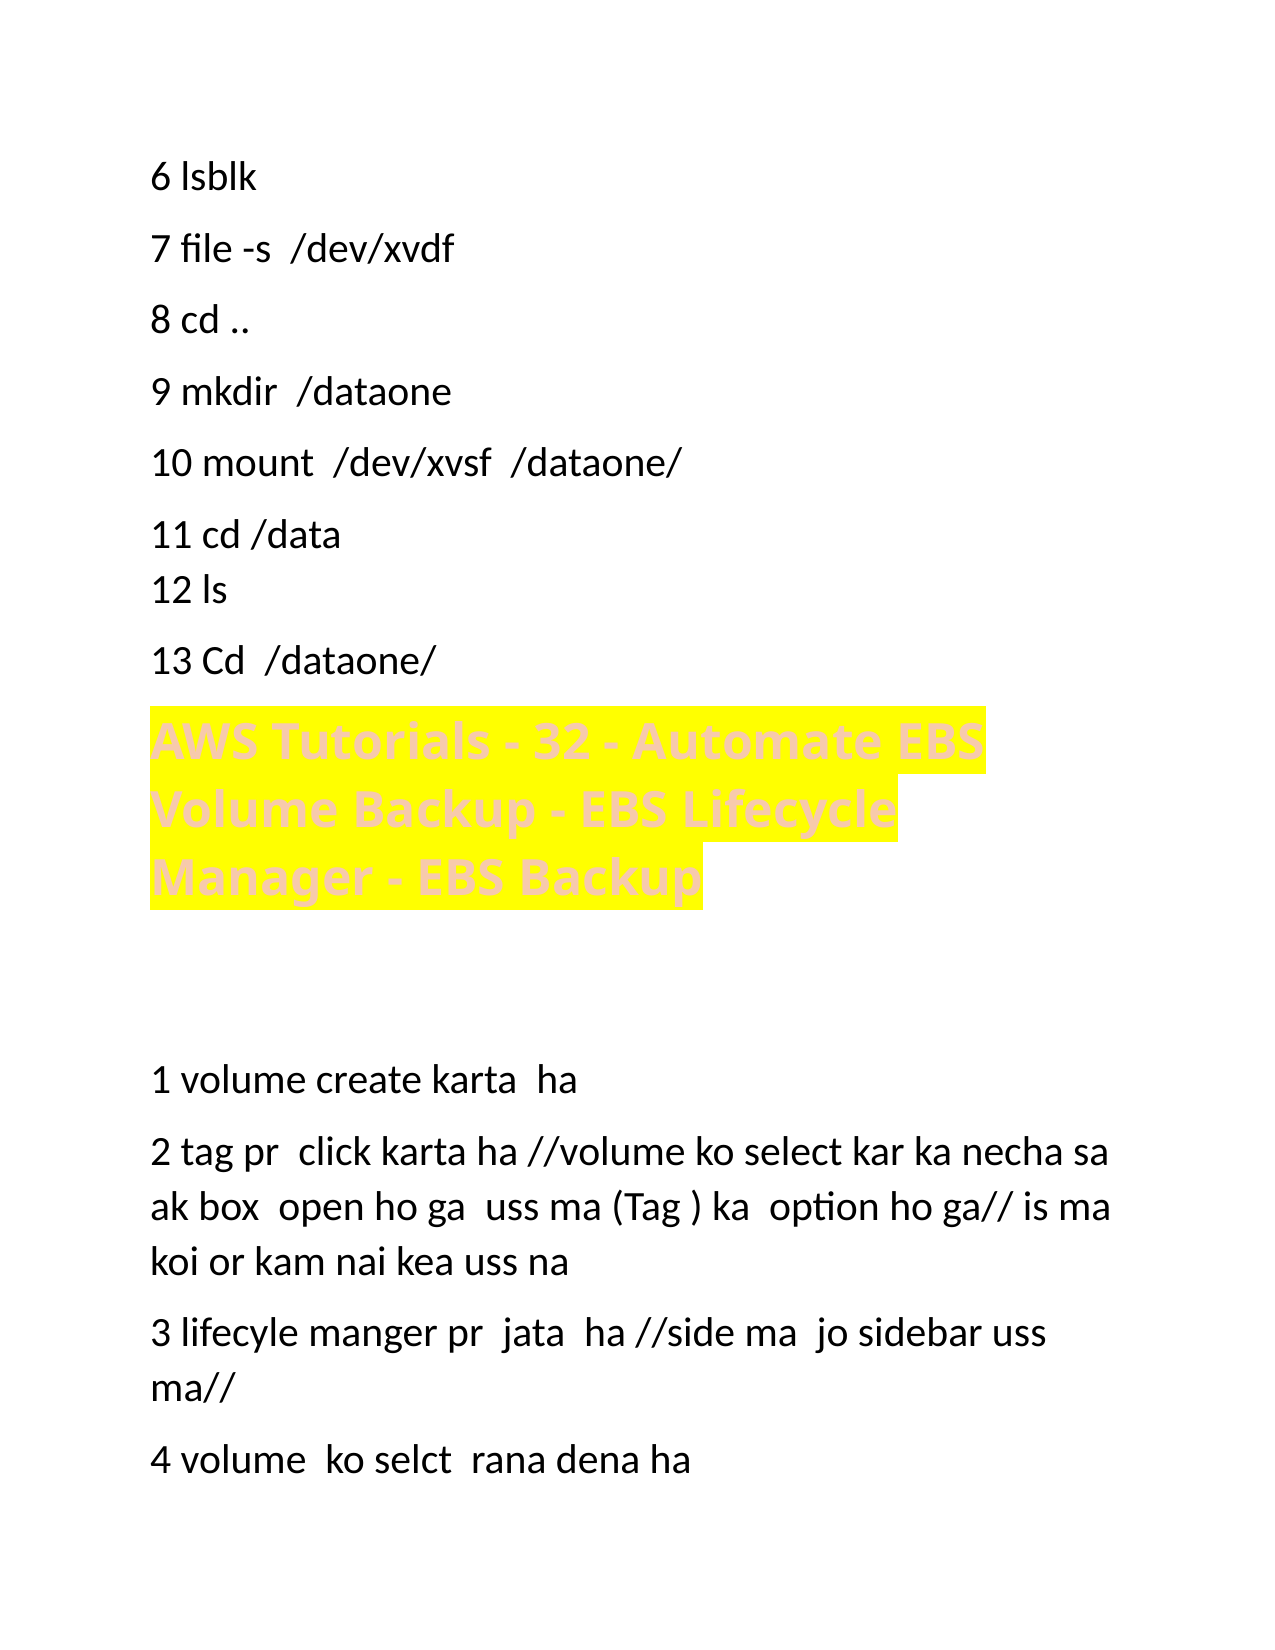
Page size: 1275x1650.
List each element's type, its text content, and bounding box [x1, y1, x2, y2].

text 9 mkdir /dataone [150, 365, 1125, 416]
text 10 mount /dev/xvsf /dataone/ [150, 436, 1125, 487]
text 7 file -s /dev/xvdf [150, 222, 1125, 272]
text 6 lsblk [150, 150, 1125, 201]
text 13 Cd /dataone/ [150, 634, 1125, 685]
text 2 tag pr click karta ha //volume ko select kar ka necha sa ak box open ho ga uss ma (Tag ) ka option ho ga// is ma koi or kam nai kea uss na [150, 1125, 1125, 1286]
subtitle AWS Tutorials - 32 - Automate EBS Volume Backup - EBS Lifecycle Manager - EBS Backup [703, 706, 1125, 910]
text 8 cd .. [150, 293, 1125, 344]
text 1 volume create karta ha [150, 1053, 1125, 1104]
text 3 lifecyle manger pr jata ha //side ma jo sidebar uss ma// [150, 1306, 1125, 1412]
text 11 cd /data 12 ls [150, 508, 1125, 613]
text 4 volume ko selct rana dena ha [150, 1433, 1125, 1483]
